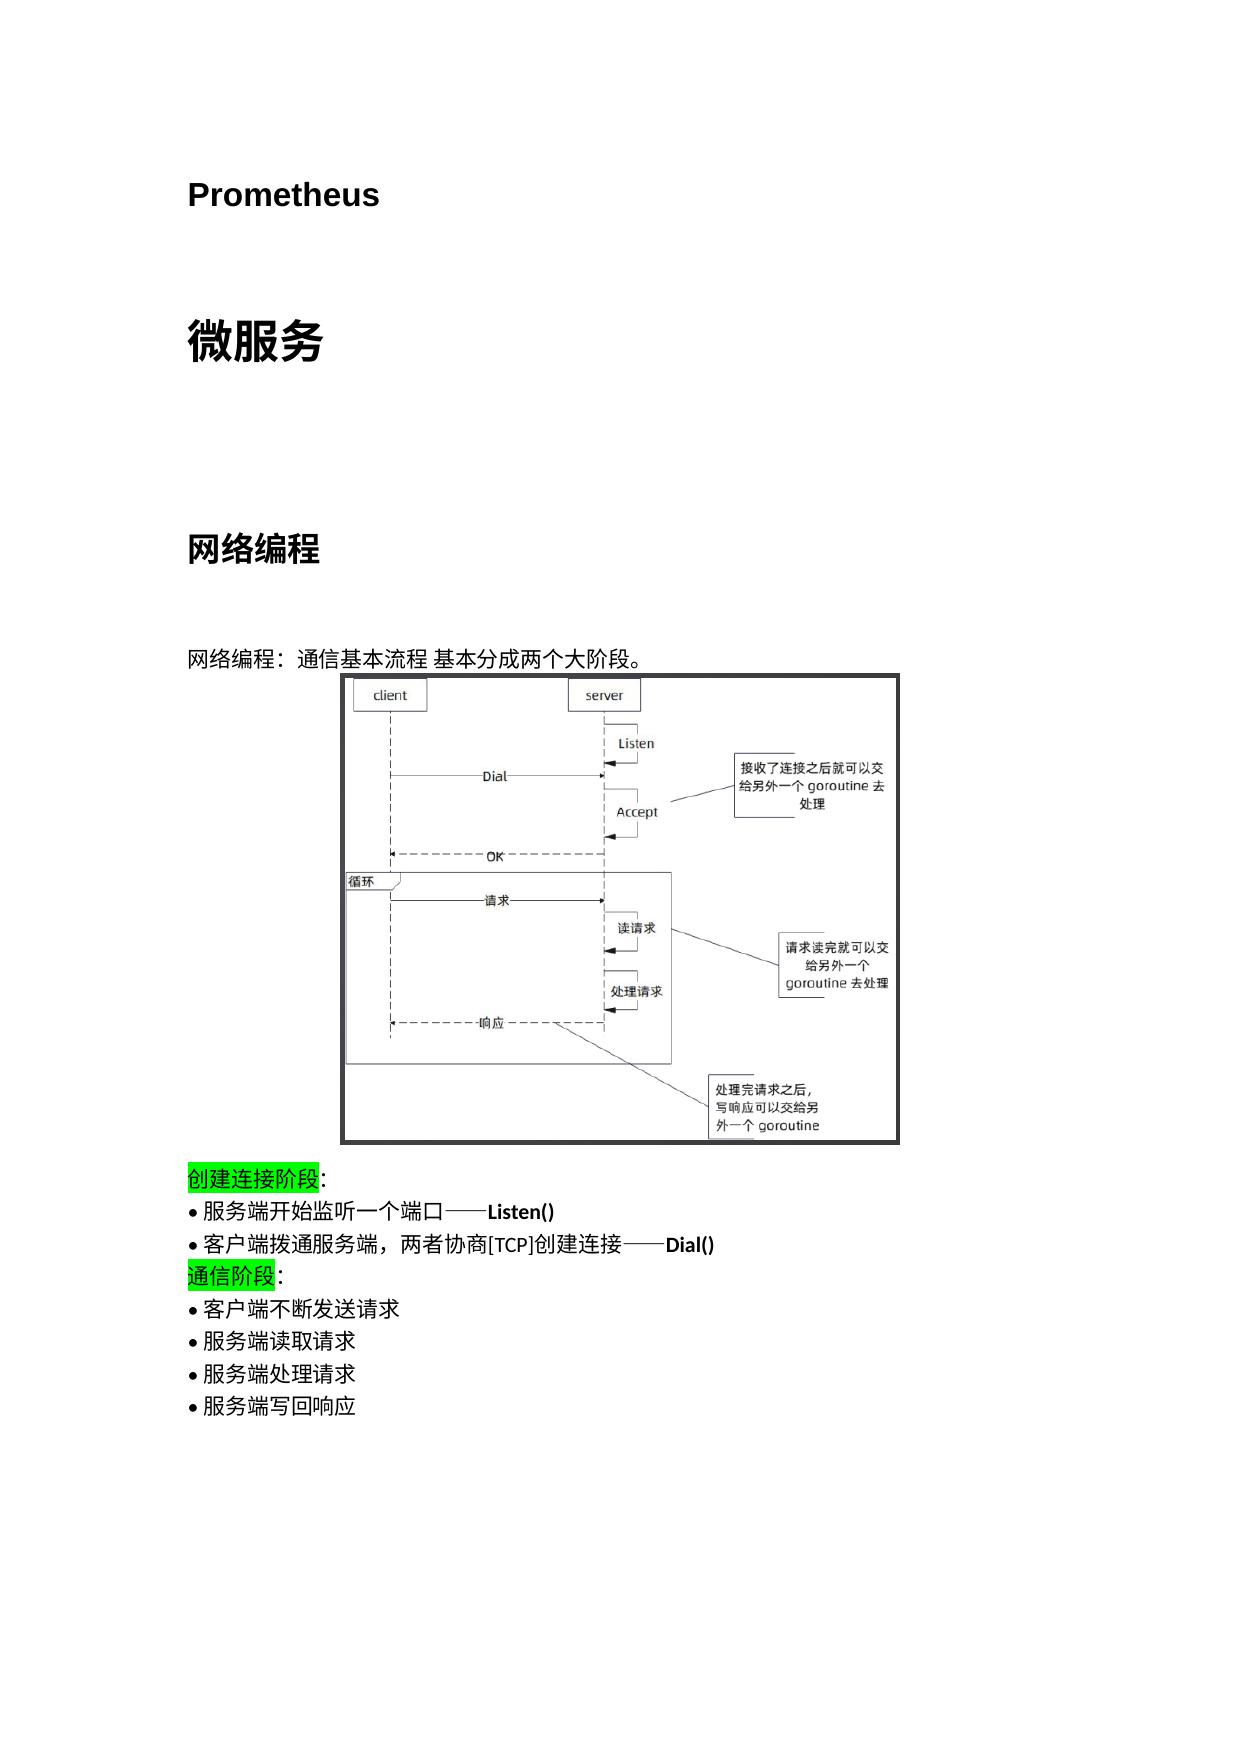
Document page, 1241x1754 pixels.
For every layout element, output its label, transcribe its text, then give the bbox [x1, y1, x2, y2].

text • 服务端写回响应 [187, 1389, 1053, 1421]
text 创建连接阶段： [187, 1161, 1053, 1194]
picture [340, 673, 900, 1145]
text • 服务端处理请求 [187, 1356, 1053, 1389]
text • 服务端开始监听一个端口——Listen() [187, 1194, 1053, 1226]
subtitle 网络编程 [187, 515, 1053, 580]
text • 客户端不断发送请求 [187, 1291, 1053, 1324]
text • 服务端读取请求 [187, 1324, 1053, 1356]
subtitle 微服务 [187, 290, 1053, 387]
text • 客户端拨通服务端，两者协商[TCP]创建连接——Dial() [187, 1226, 1053, 1259]
text 网络编程：通信基本流程 基本分成两个大阶段。 [187, 641, 1053, 674]
text 通信阶段： [275, 1259, 1053, 1291]
subtitle Prometheus [187, 162, 1053, 227]
